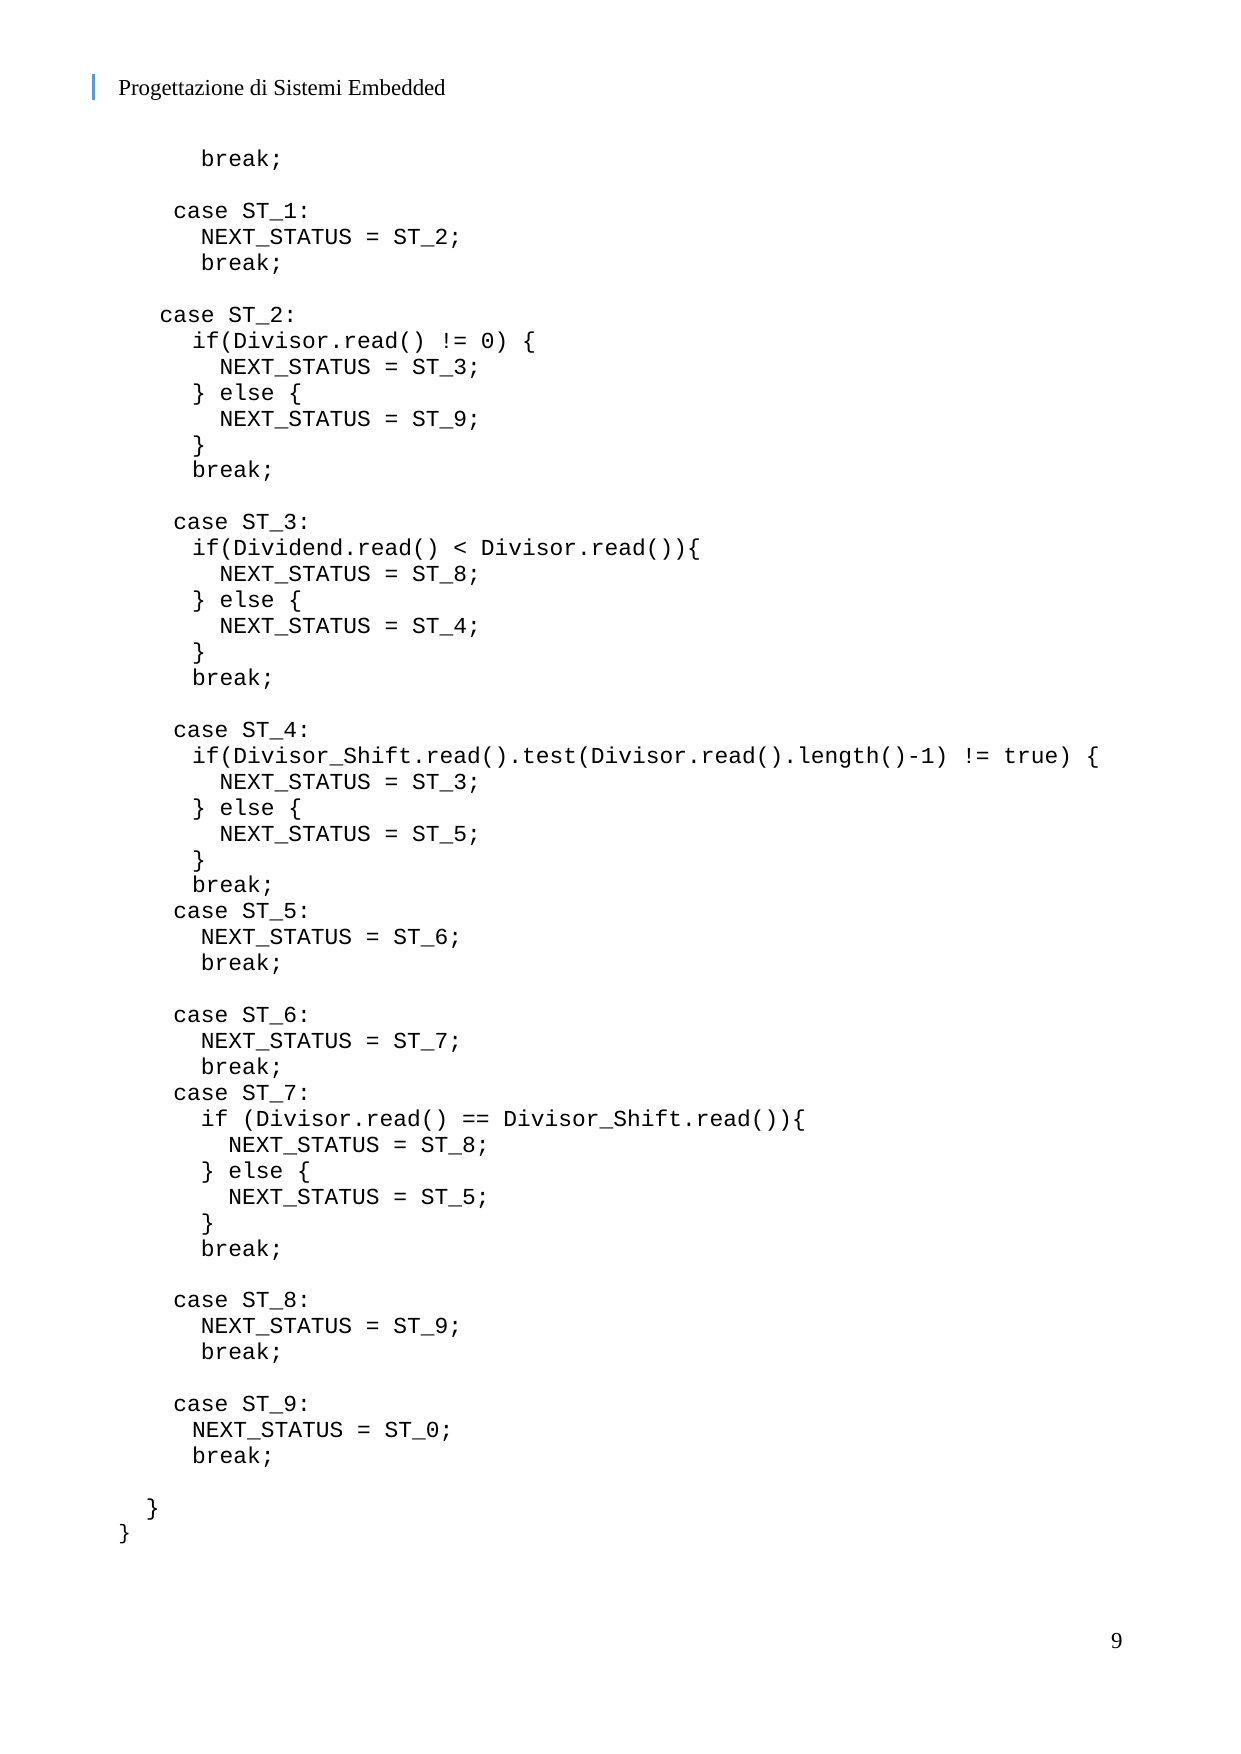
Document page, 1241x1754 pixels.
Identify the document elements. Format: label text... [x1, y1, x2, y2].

text case ST_9: [118, 1393, 1122, 1418]
text } [118, 1211, 1122, 1237]
text } else { [118, 796, 1122, 822]
text NEXT_STATUS = ST_6; [118, 926, 1122, 952]
text if (Divisor.read() == Divisor_Shift.read()){ [118, 1107, 1122, 1133]
text NEXT_STATUS = ST_3; [118, 355, 1122, 381]
text case ST_1: [118, 199, 1122, 225]
text NEXT_STATUS = ST_0; [118, 1418, 1122, 1444]
text break; [118, 459, 1122, 485]
text case ST_6: [118, 1003, 1122, 1029]
text break; [118, 251, 1122, 277]
text if(Divisor_Shift.read().test(Divisor.read().length()-1) != true) { [118, 744, 1122, 770]
text if(Divisor.read() != 0) { [118, 329, 1122, 355]
text break; [118, 1055, 1122, 1081]
text } [118, 433, 1122, 459]
text } [118, 1496, 1122, 1522]
text break; [118, 874, 1122, 900]
text break; [118, 1237, 1122, 1263]
text case ST_3: [118, 511, 1122, 537]
text case ST_4: [118, 718, 1122, 744]
text NEXT_STATUS = ST_8; [118, 1133, 1122, 1159]
text break; [118, 666, 1122, 692]
text NEXT_STATUS = ST_9; [118, 407, 1122, 433]
text break; [118, 1341, 1122, 1367]
text if(Dividend.read() < Divisor.read()){ [118, 537, 1122, 563]
text NEXT_STATUS = ST_8; [118, 563, 1122, 588]
text NEXT_STATUS = ST_7; [118, 1029, 1122, 1055]
text break; [118, 952, 1122, 978]
text } [118, 848, 1122, 874]
text case ST_7: [118, 1081, 1122, 1107]
text case ST_2: [118, 303, 1122, 329]
text NEXT_STATUS = ST_2; [118, 225, 1122, 251]
text NEXT_STATUS = ST_3; [118, 770, 1122, 796]
text } else { [118, 381, 1122, 407]
text NEXT_STATUS = ST_5; [118, 822, 1122, 848]
text NEXT_STATUS = ST_4; [118, 614, 1122, 640]
text } [118, 1522, 1122, 1546]
text break; [118, 1444, 1122, 1470]
text break; [118, 148, 1122, 173]
text NEXT_STATUS = ST_9; [118, 1315, 1122, 1341]
text NEXT_STATUS = ST_5; [118, 1185, 1122, 1211]
text } else { [118, 1159, 1122, 1185]
text } else { [118, 588, 1122, 614]
text case ST_5: [118, 900, 1122, 926]
text } [118, 640, 1122, 666]
text case ST_8: [118, 1289, 1122, 1315]
